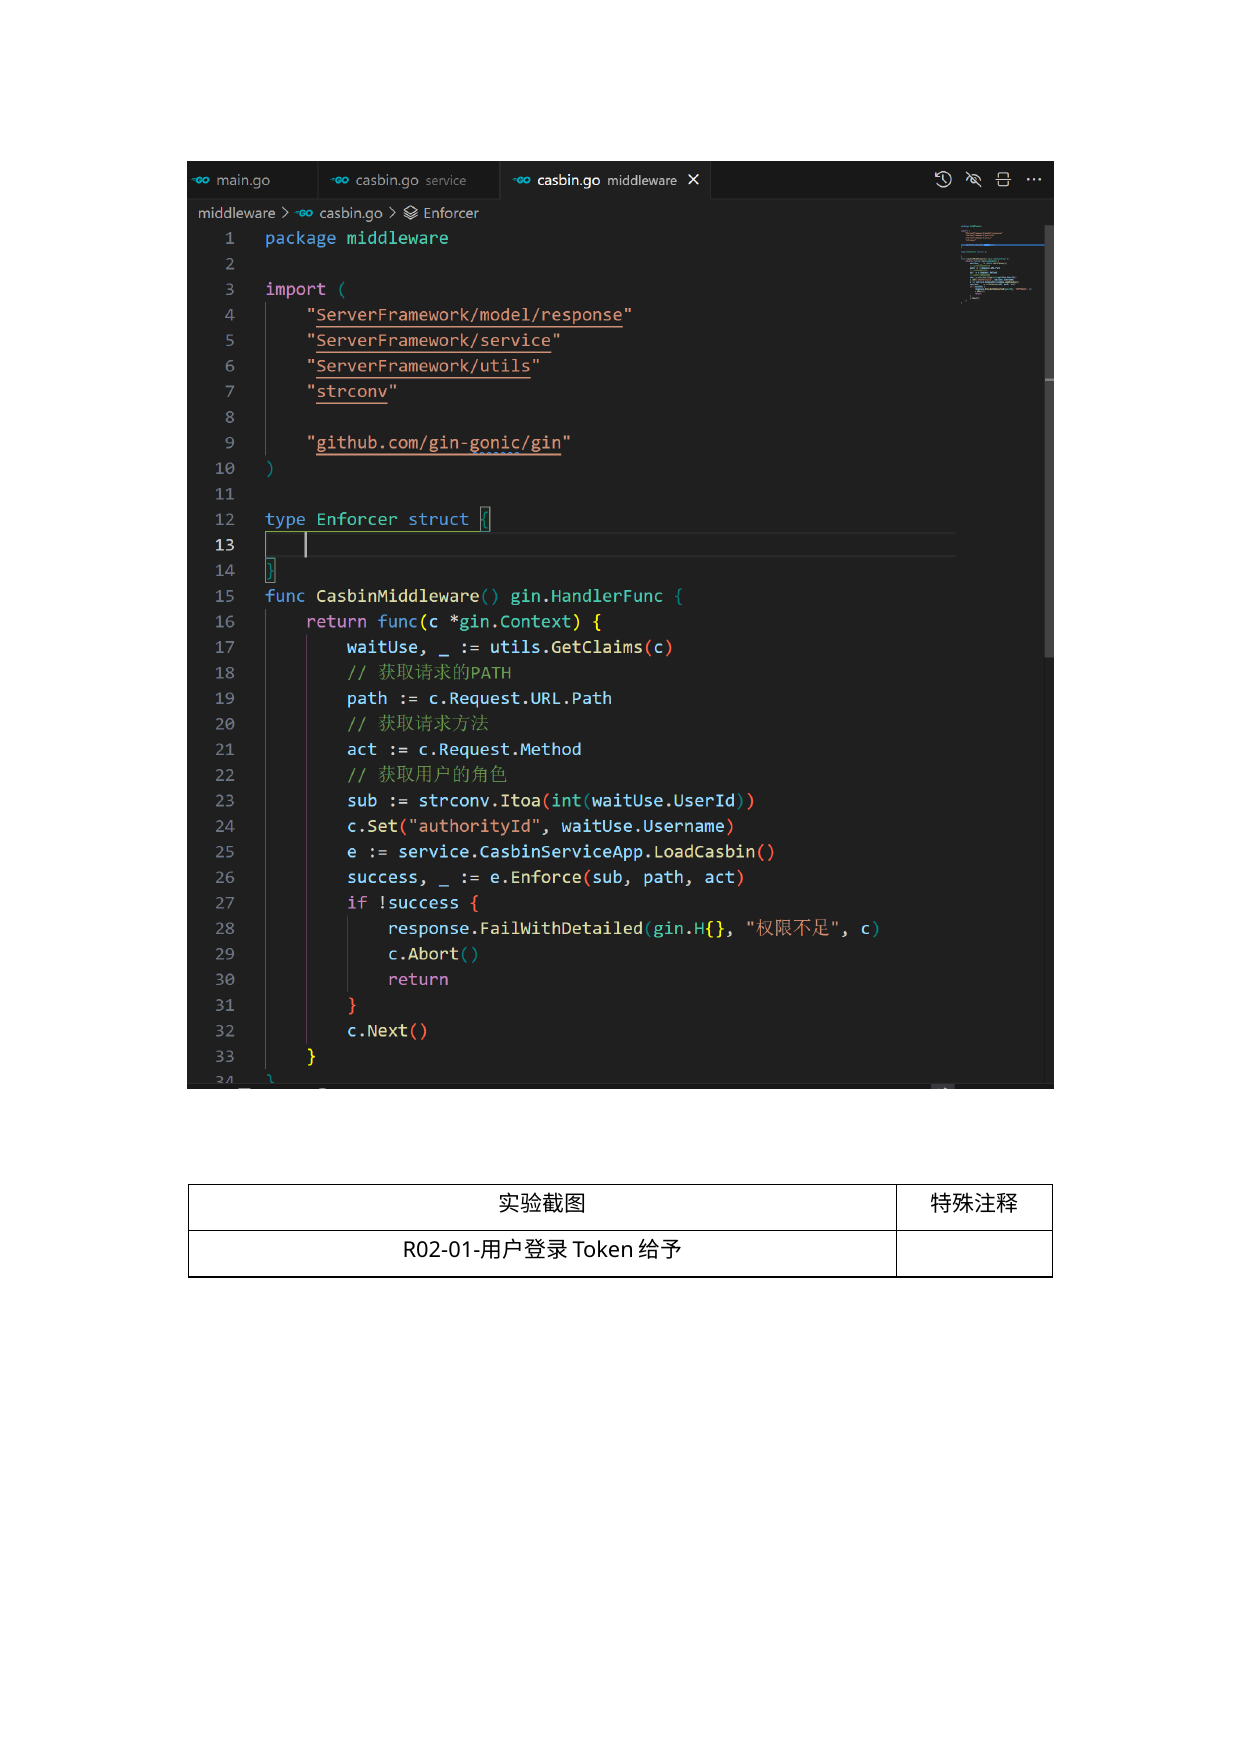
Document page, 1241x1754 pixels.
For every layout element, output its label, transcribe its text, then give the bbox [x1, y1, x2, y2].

table_header 特殊注释 [897, 1185, 1052, 1230]
table_header 实验截图 [189, 1185, 896, 1230]
table_cell R02-01-用户登录Token给予 [189, 1231, 896, 1276]
table_cell [897, 1231, 1052, 1276]
picture [187, 161, 1054, 1089]
